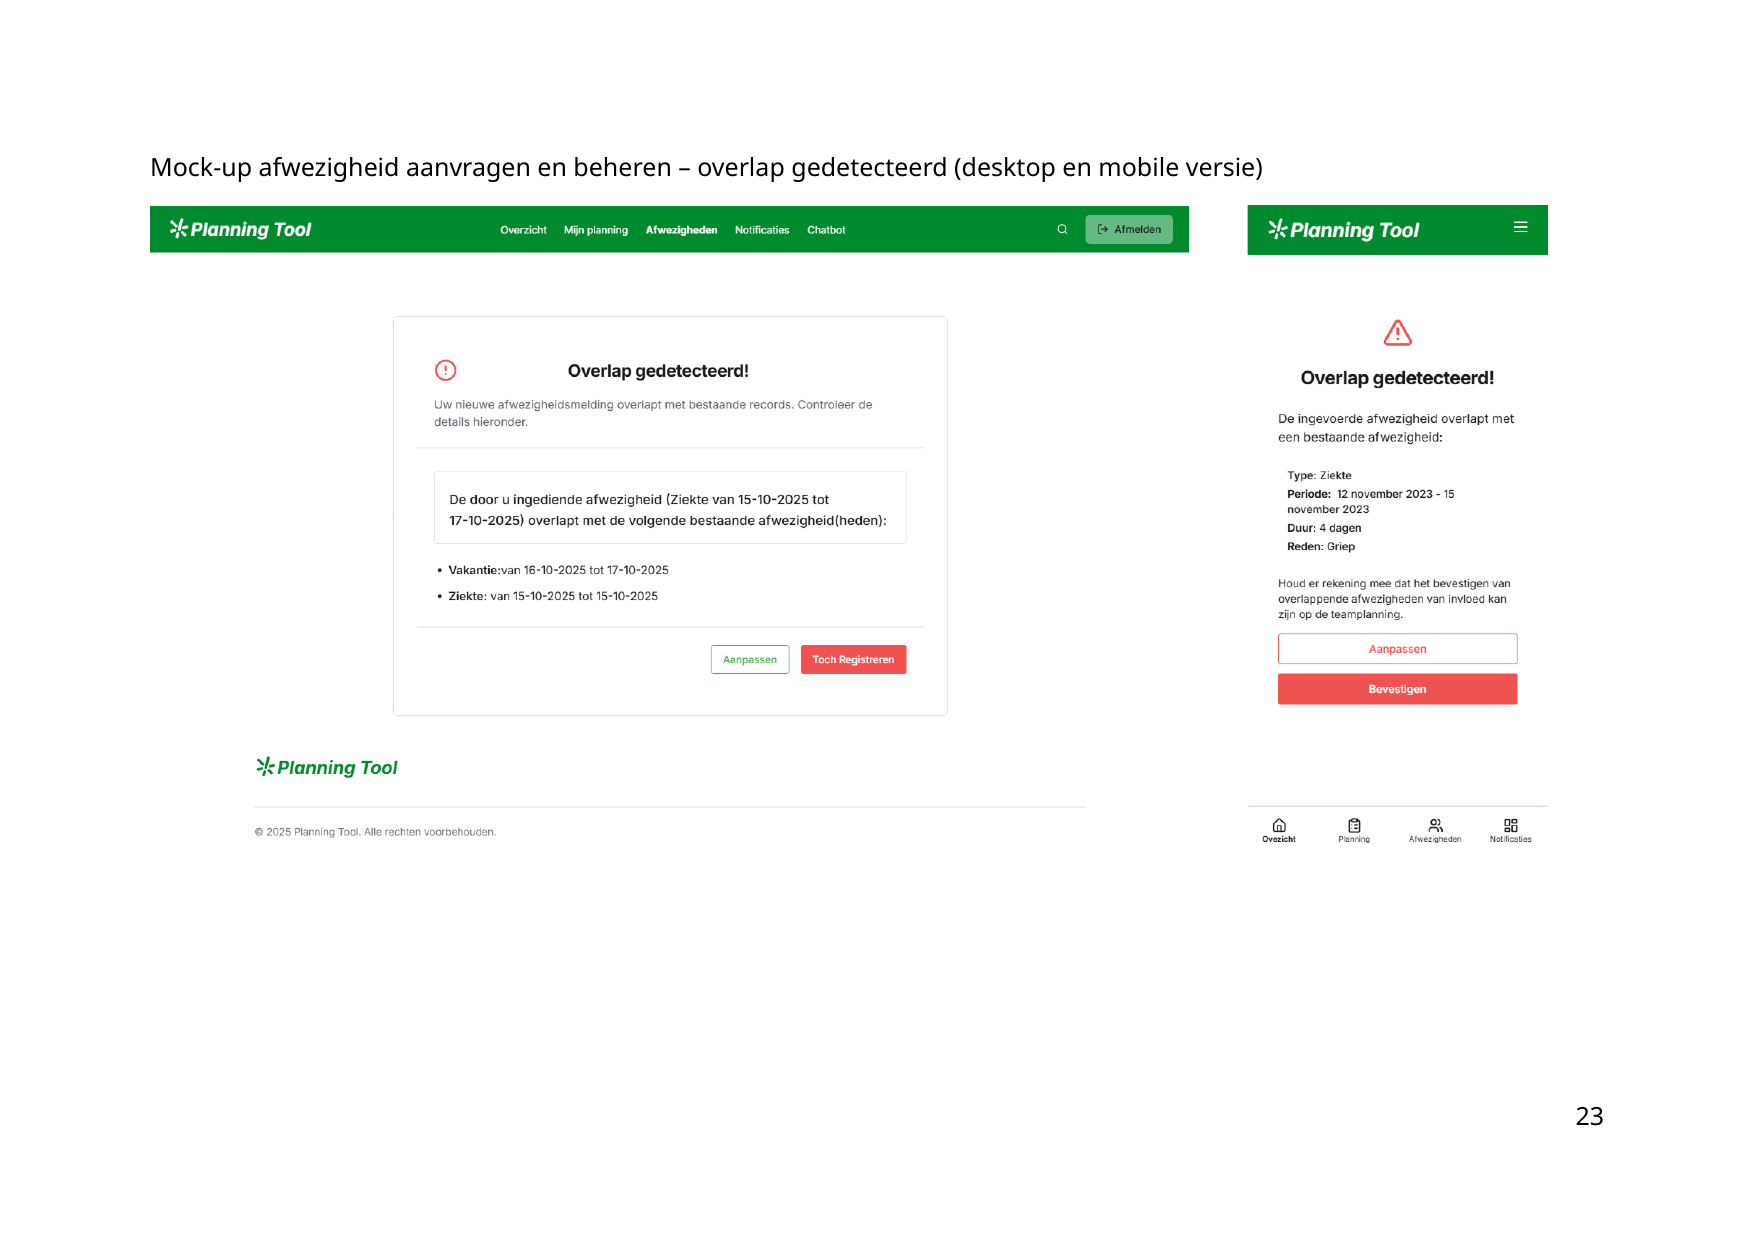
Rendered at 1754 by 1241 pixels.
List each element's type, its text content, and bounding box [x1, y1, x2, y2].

picture [150, 205, 1190, 856]
text Mock-up afwezigheid aanvragen en beheren – overlap gedetecteerd (desktop en mobile versie) [150, 150, 1604, 184]
picture [1247, 205, 1548, 856]
